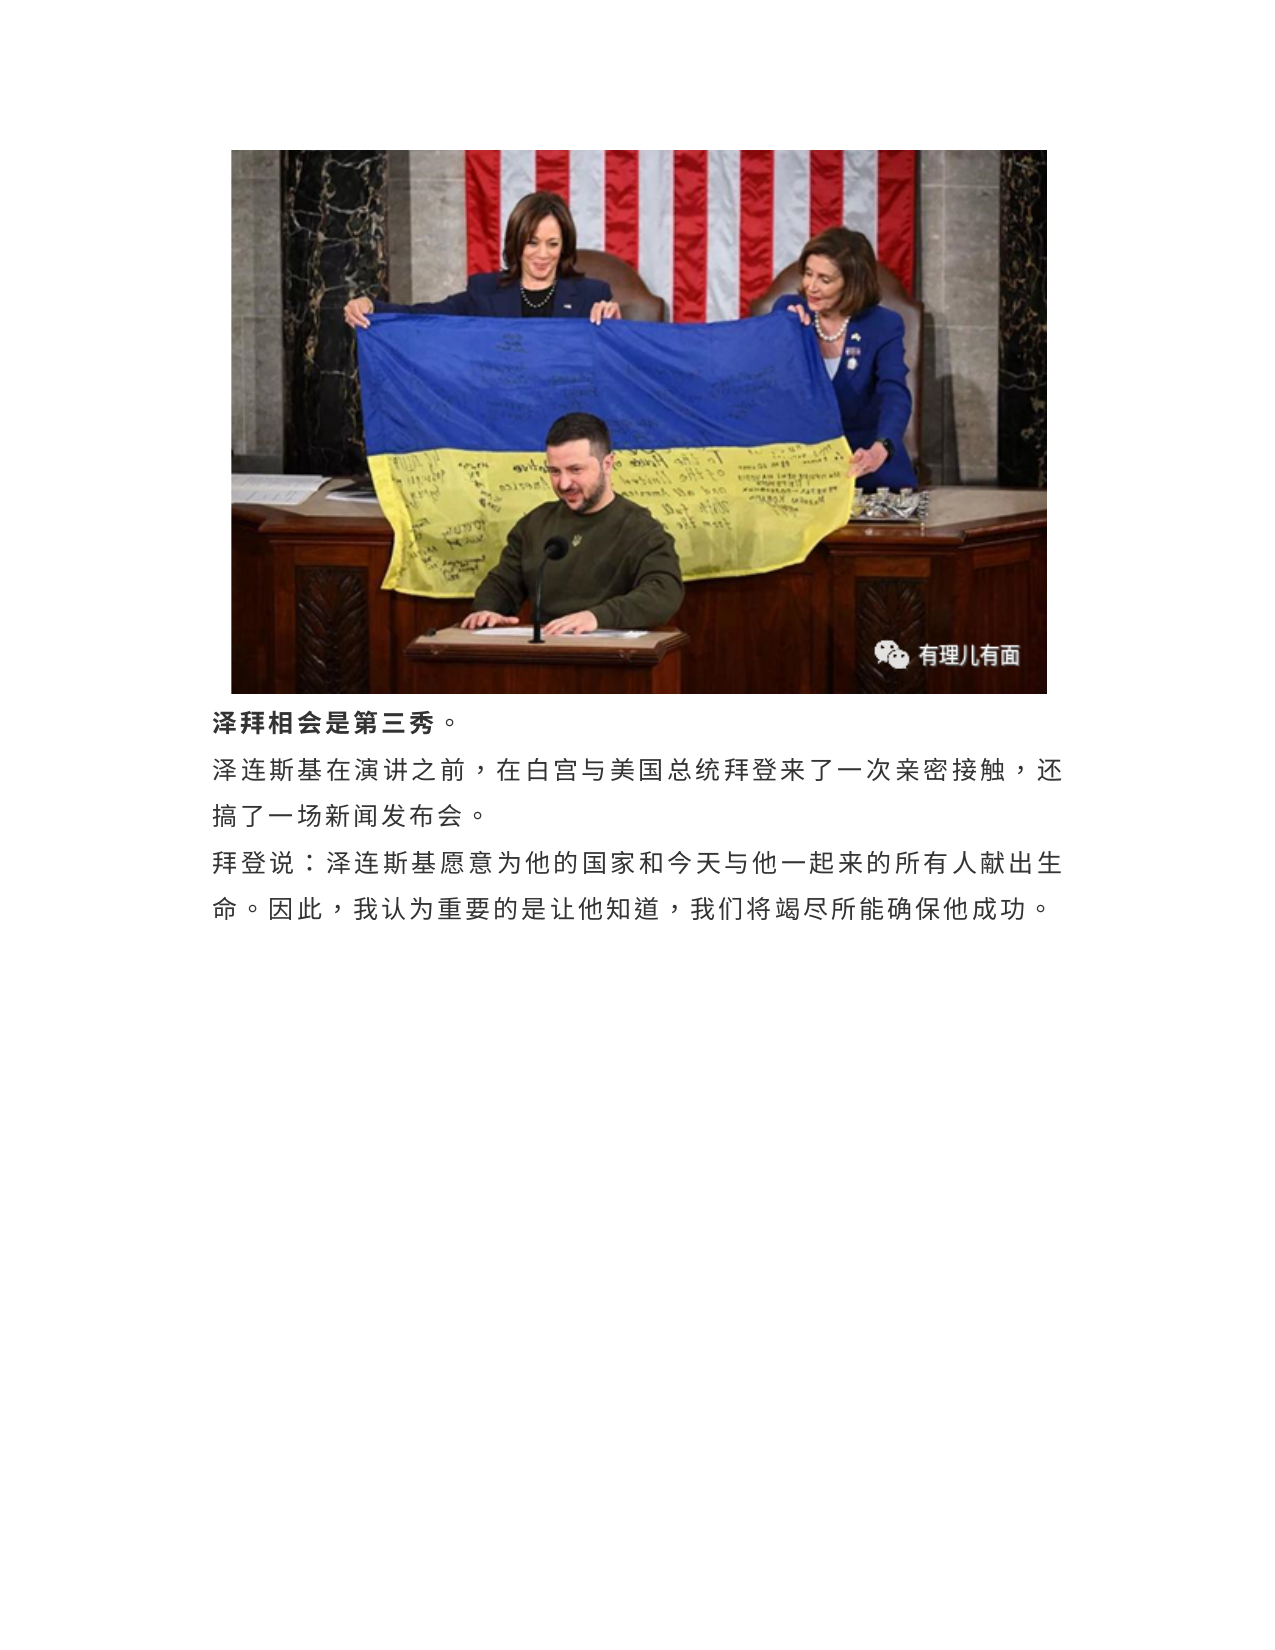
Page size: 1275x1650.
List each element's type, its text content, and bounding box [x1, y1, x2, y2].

text 泽连斯基在演讲之前，在白宫与美国总统拜登来了一次亲密接触，还搞了一场新闻发布会。 [212, 740, 1062, 833]
picture [231, 150, 1047, 694]
text 拜登说：泽连斯基愿意为他的国家和今天与他一起来的所有人献出生命。因此，我认为重要的是让他知道，我们将竭尽所能确保他成功。 [212, 833, 1062, 926]
text 泽拜相会是第三秀。 [212, 694, 1062, 740]
